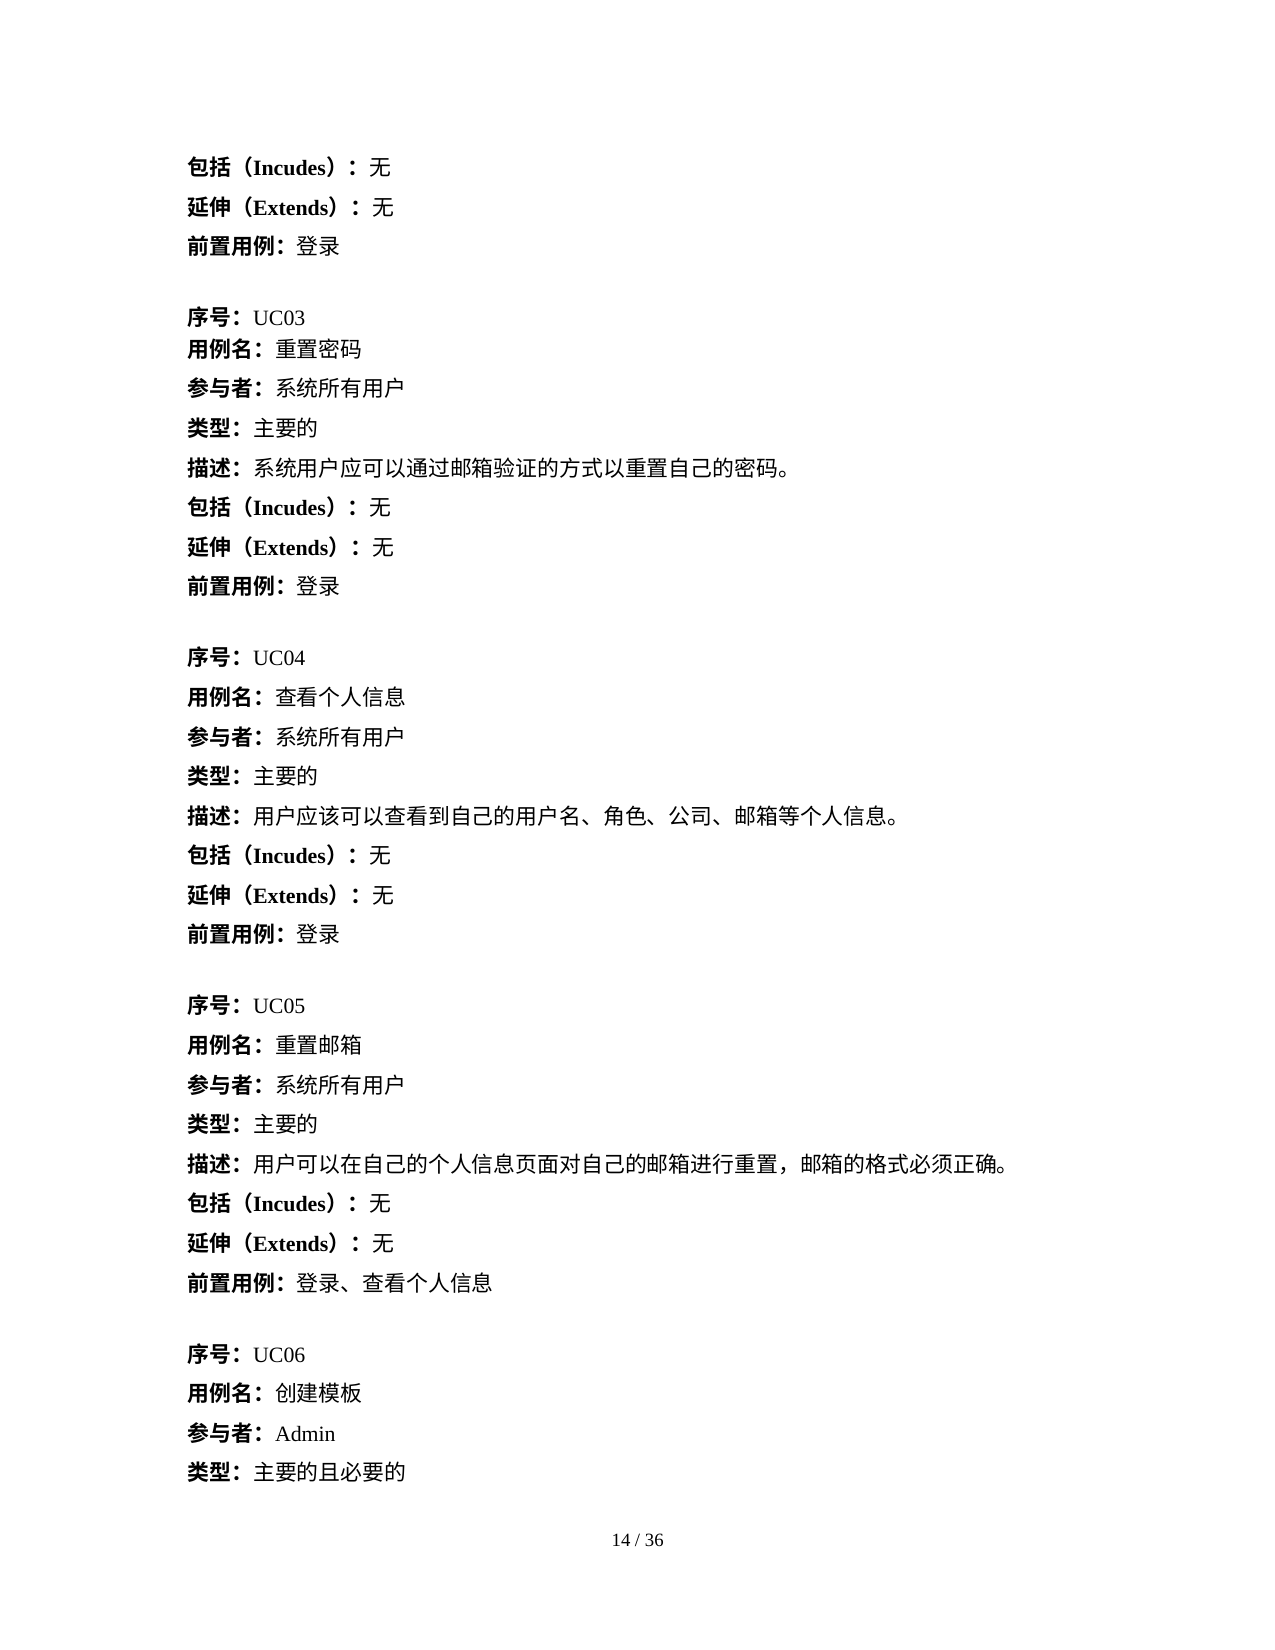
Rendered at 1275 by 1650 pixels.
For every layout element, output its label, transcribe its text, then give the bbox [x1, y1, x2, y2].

text 用例名：重置邮箱 [187, 1028, 1088, 1060]
text 类型：主要的且必要的 [187, 1455, 1088, 1487]
text 延伸（Extends）：无 [187, 530, 1088, 561]
text 用例名：创建模板 [187, 1376, 1088, 1408]
text 延伸（Extends）：无 [187, 1226, 1088, 1258]
text 类型：主要的 [187, 411, 1088, 443]
text 用例名：查看个人信息 [187, 680, 1088, 712]
text 描述：系统用户应可以通过邮箱验证的方式以重置自己的密码。 [187, 451, 1088, 482]
text 参与者：系统所有用户 [187, 1068, 1088, 1099]
text 参与者：Admin [187, 1416, 1088, 1447]
text 前置用例：登录 [187, 917, 1088, 949]
text 前置用例：登录、查看个人信息 [187, 1266, 1088, 1297]
text 序号：UC05 [187, 988, 1088, 1020]
text 序号：UC06 [187, 1337, 1088, 1368]
text 包括（Incudes）：无 [187, 150, 1088, 182]
text 参与者：系统所有用户 [187, 371, 1088, 403]
text 用例名：重置密码 [187, 332, 1088, 363]
text 序号：UC03 [187, 300, 1088, 332]
text 包括（Incudes）：无 [187, 490, 1088, 522]
text 包括（Incudes）：无 [187, 838, 1088, 870]
text 前置用例：登录 [187, 569, 1088, 601]
text 描述：用户可以在自己的个人信息页面对自己的邮箱进行重置，邮箱的格式必须正确。 [187, 1147, 1088, 1178]
text 描述：用户应该可以查看到自己的用户名、角色、公司、邮箱等个人信息。 [187, 799, 1088, 830]
text 参与者：系统所有用户 [187, 719, 1088, 751]
text 前置用例：登录 [187, 229, 1088, 261]
text 延伸（Extends）：无 [187, 878, 1088, 909]
text 类型：主要的 [187, 1107, 1088, 1139]
text 包括（Incudes）：无 [187, 1186, 1088, 1218]
text 延伸（Extends）：无 [187, 189, 1088, 221]
text 类型：主要的 [187, 759, 1088, 791]
text 序号：UC04 [187, 640, 1088, 672]
